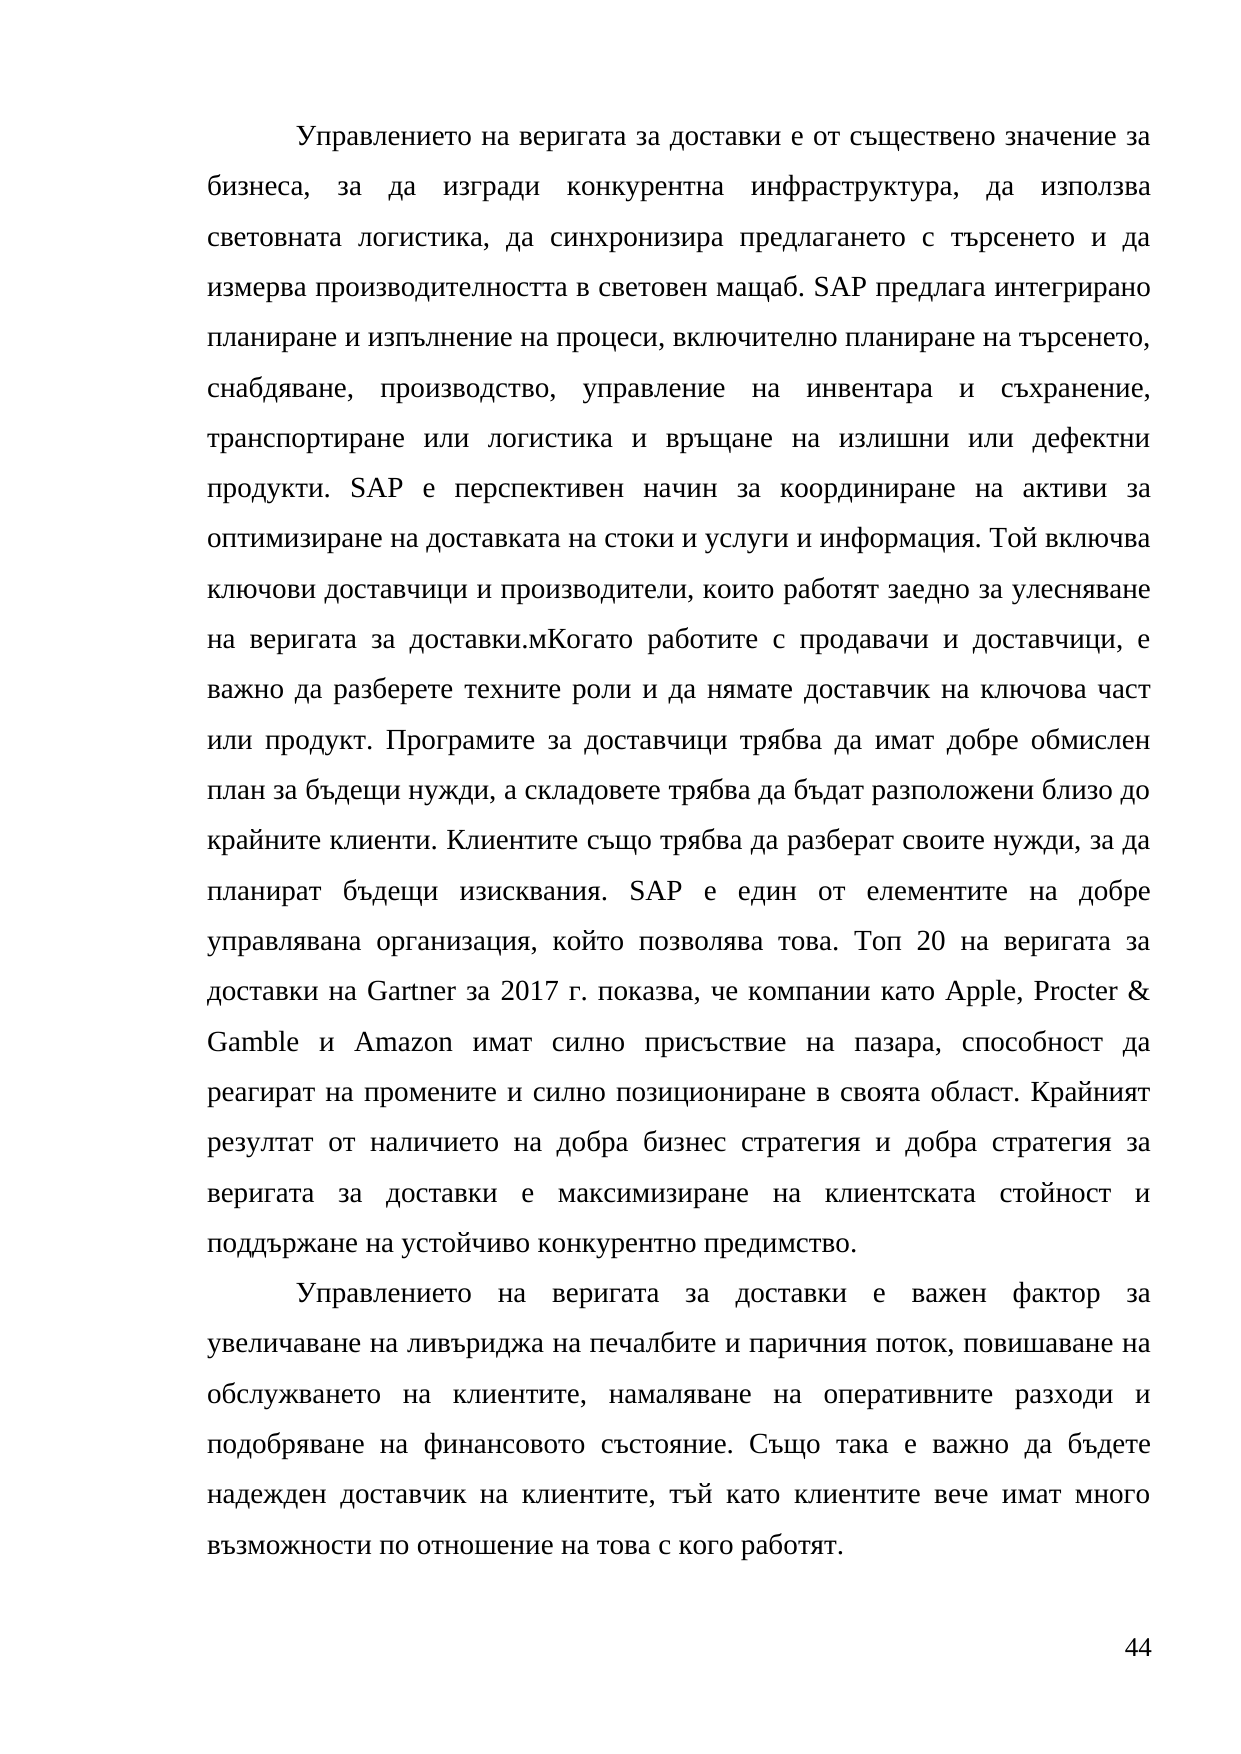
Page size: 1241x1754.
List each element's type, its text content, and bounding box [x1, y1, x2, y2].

text Управлението на веригата за доставки е от съществено значение за бизнеса, за да изгради конкурентна инфраструктура, да използва световната логистика, да синхронизира предлагането с търсенето и да измерва производителността в световен мащаб. SAP предлага интегрирано планиране и изпълнение на процеси, включително планиране на търсенето, снабдяване, производство, управление на инвентара и съхранение, транспортиране или логистика и връщане на излишни или дефектни продукти. SAP е перспективен начин за координиране на активи за оптимизиране на доставката на стоки и услуги и информация. Той включва ключови доставчици и производители, които работят заедно за улесняване на веригата за доставки.мКогато работите с продавачи и доставчици, е важно да разберете техните роли и да нямате доставчик на ключова част или продукт. Програмите за доставчици трябва да имат добре обмислен план за бъдещи нужди, а складовете трябва да бъдат разположени близо до крайните клиенти. Клиентите също трябва да разберат своите нужди, за да планират бъдещи изисквания. SAP е един от елементите на добре управлявана организация, който позволява това. Топ 20 на веригата за доставки на Gartner за 2017 г. показва, че компании като Apple, Procter & Gamble и Amazon имат силно присъствие на пазара, способност да реагират на промените и силно позициониране в своята област. Крайният резултат от наличието на добра бизнес стратегия и добра стратегия за веригата за доставки е максимизиране на клиентската стойност и поддържане на устойчиво конкурентно предимство. [207, 118, 1152, 1258]
text Управлението на веригата за доставки е важен фактор за увеличаване на ливъриджа на печалбите и паричния поток, повишаване на обслужването на клиентите, намаляване на оперативните разходи и подобряване на финансовото състояние. Също така е важно да бъдете надежден доставчик на клиентите, тъй като клиентите вече имат много възможности по отношение на това с кого работят. [207, 1275, 1152, 1560]
